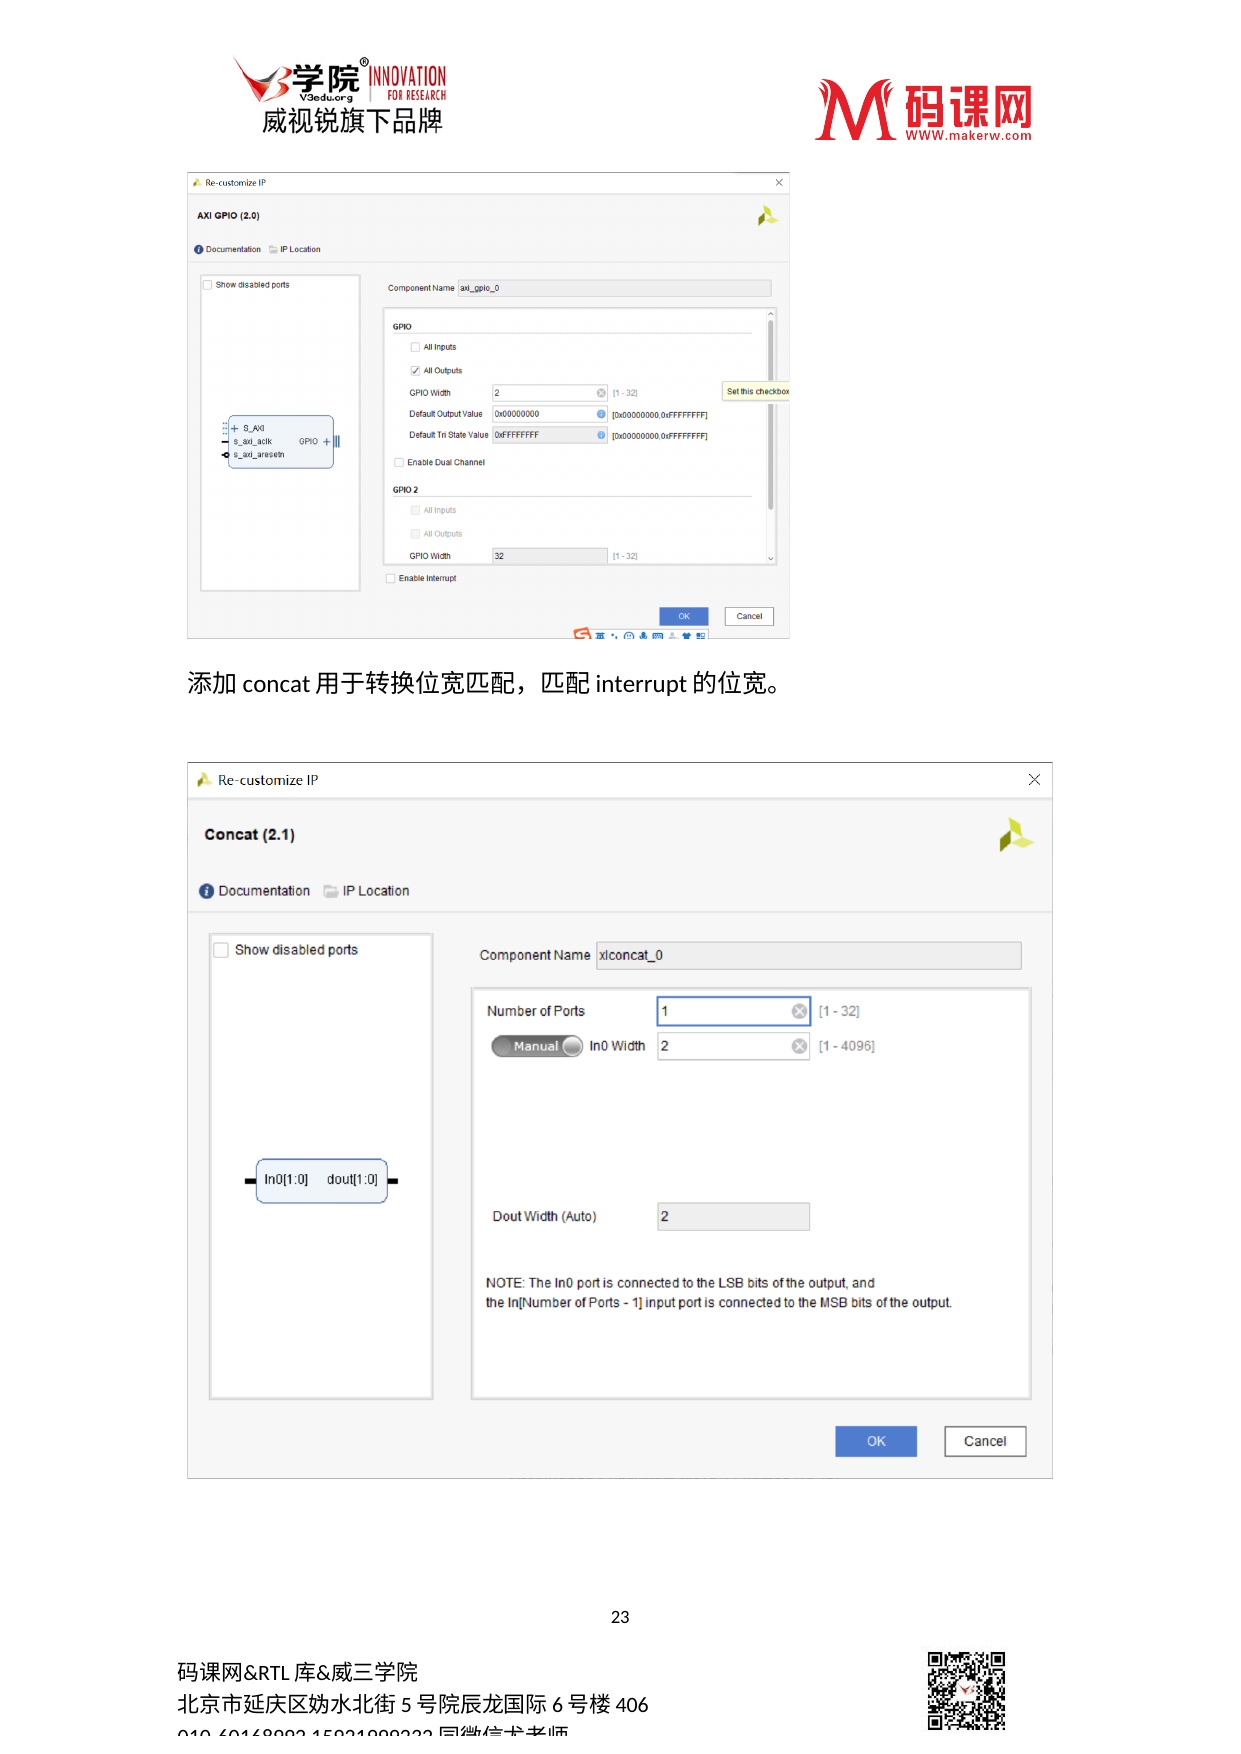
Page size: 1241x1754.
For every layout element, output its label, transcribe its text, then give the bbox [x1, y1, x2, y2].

picture [921, 1646, 1011, 1736]
picture [226, 51, 454, 136]
picture [187, 762, 1053, 1479]
picture [815, 79, 1031, 140]
text 添加concat用于转换位宽匹配，匹配interrupt的位宽。 [187, 649, 1053, 714]
picture [187, 172, 790, 639]
